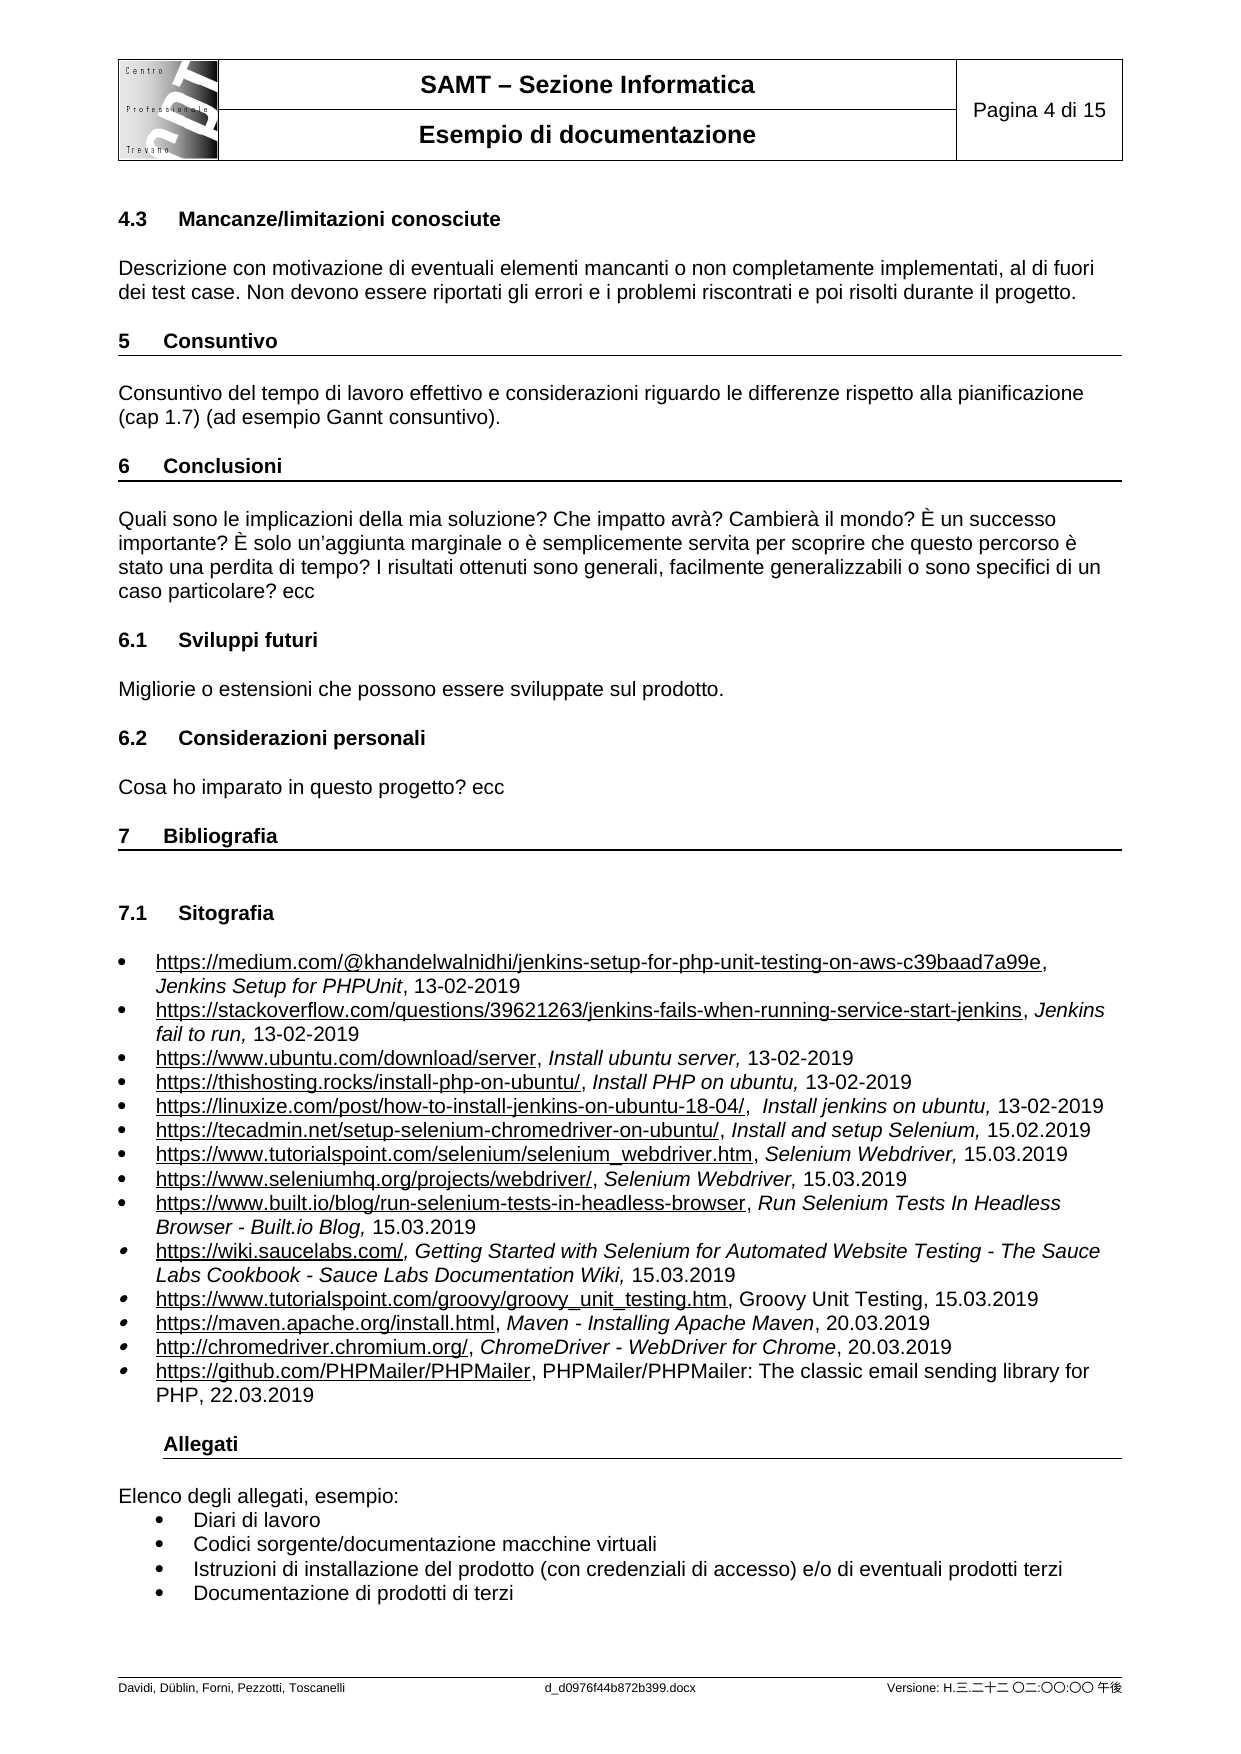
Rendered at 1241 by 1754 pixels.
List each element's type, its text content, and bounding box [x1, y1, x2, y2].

subtitle Considerazioni personali [118, 726, 1122, 749]
list https://www.ubuntu.com/download/server, Install ubuntu server, 13-02-2019 [118, 1046, 1122, 1070]
text Quali sono le implicazioni della mia soluzione? Che impatto avrà? Cambierà il mondo? È un successo importante? È solo un’aggiunta marginale o è semplicemente servita per scoprire che questo percorso è stato una perdita di tempo? I risultati ottenuti sono generali, facilmente generalizzabili o sono specifici di un caso particolare? ecc [118, 507, 1122, 603]
list https://wiki.saucelabs.com/, Getting Started with Selenium for Automated Website Testing - The Sauce Labs Cookbook - Sauce Labs Documentation Wiki, 15.03.2019 [118, 1238, 1122, 1286]
text Descrizione con motivazione di eventuali elementi mancanti o non completamente implementati, al di fuori dei test case. Non devono essere riportati gli errori e i problemi riscontrati e poi risolti durante il progetto. [118, 256, 1122, 304]
list Diari di lavoro [156, 1508, 1122, 1532]
subtitle Consuntivo [118, 329, 1122, 355]
text Elenco degli allegati, esempio: [118, 1484, 1122, 1508]
list Documentazione di prodotti di terzi [156, 1580, 1122, 1604]
subtitle Sitografia [118, 901, 1122, 925]
text Cosa ho imparato in questo progetto? ecc [118, 774, 1122, 798]
list https://www.built.io/blog/run-selenium-tests-in-headless-browser, Run Selenium Tests In Headless Browser - Built.io Blog, 15.03.2019 [118, 1190, 1122, 1238]
list https://stackoverflow.com/questions/39621263/jenkins-fails-when-running-service-start-jenkins, Jenkins fail to run, 13-02-2019 [118, 998, 1122, 1046]
list https://www.seleniumhq.org/projects/webdriver/, Selenium Webdriver, 15.03.2019 [118, 1166, 1122, 1190]
list Codici sorgente/documentazione macchine virtuali [156, 1532, 1122, 1556]
list https://www.tutorialspoint.com/groovy/groovy_unit_testing.htm, Groovy Unit Testing, 15.03.2019 [118, 1286, 1122, 1311]
list Istruzioni di installazione del prodotto (con credenziali di accesso) e/o di eventuali prodotti terzi [156, 1556, 1122, 1580]
list https://maven.apache.org/install.html, Maven - Installing Apache Maven, 20.03.2019 [118, 1311, 1122, 1334]
list http://chromedriver.chromium.org/, ChromeDriver - WebDriver for Chrome, 20.03.2019 [118, 1334, 1122, 1359]
list https://www.tutorialspoint.com/selenium/selenium_webdriver.htm, Selenium Webdriver, 15.03.2019 [118, 1142, 1122, 1166]
subtitle Mancanze/limitazioni conosciute [118, 207, 1122, 231]
list https://github.com/PHPMailer/PHPMailer, PHPMailer/PHPMailer: The classic email sending library for PHP, 22.03.2019 [118, 1359, 1122, 1407]
text Consuntivo del tempo di lavoro effettivo e considerazioni riguardo le differenze rispetto alla pianificazione (cap 1.7) (ad esempio Gannt consuntivo). [118, 381, 1122, 429]
subtitle Allegati [163, 1432, 1122, 1458]
list https://thishosting.rocks/install-php-on-ubuntu/, Install PHP on ubuntu, 13-02-2019 [118, 1070, 1122, 1094]
text Migliorie o estensioni che possono essere sviluppate sul prodotto. [118, 677, 1122, 701]
list https://linuxize.com/post/how-to-install-jenkins-on-ubuntu-18-04/, Install jenkins on ubuntu, 13-02-2019 [118, 1094, 1122, 1118]
subtitle Sviluppi futuri [118, 628, 1122, 652]
picture [118, 60, 218, 159]
list https://medium.com/@khandelwalnidhi/jenkins-setup-for-php-unit-testing-on-aws-c39baad7a99e, Jenkins Setup for PHPUnit, 13-02-2019 [118, 950, 1122, 998]
list https://tecadmin.net/setup-selenium-chromedriver-on-ubuntu/, Install and setup Selenium, 15.02.2019 [118, 1118, 1122, 1142]
subtitle Conclusioni [118, 454, 1122, 480]
subtitle Bibliografia [118, 823, 1122, 849]
